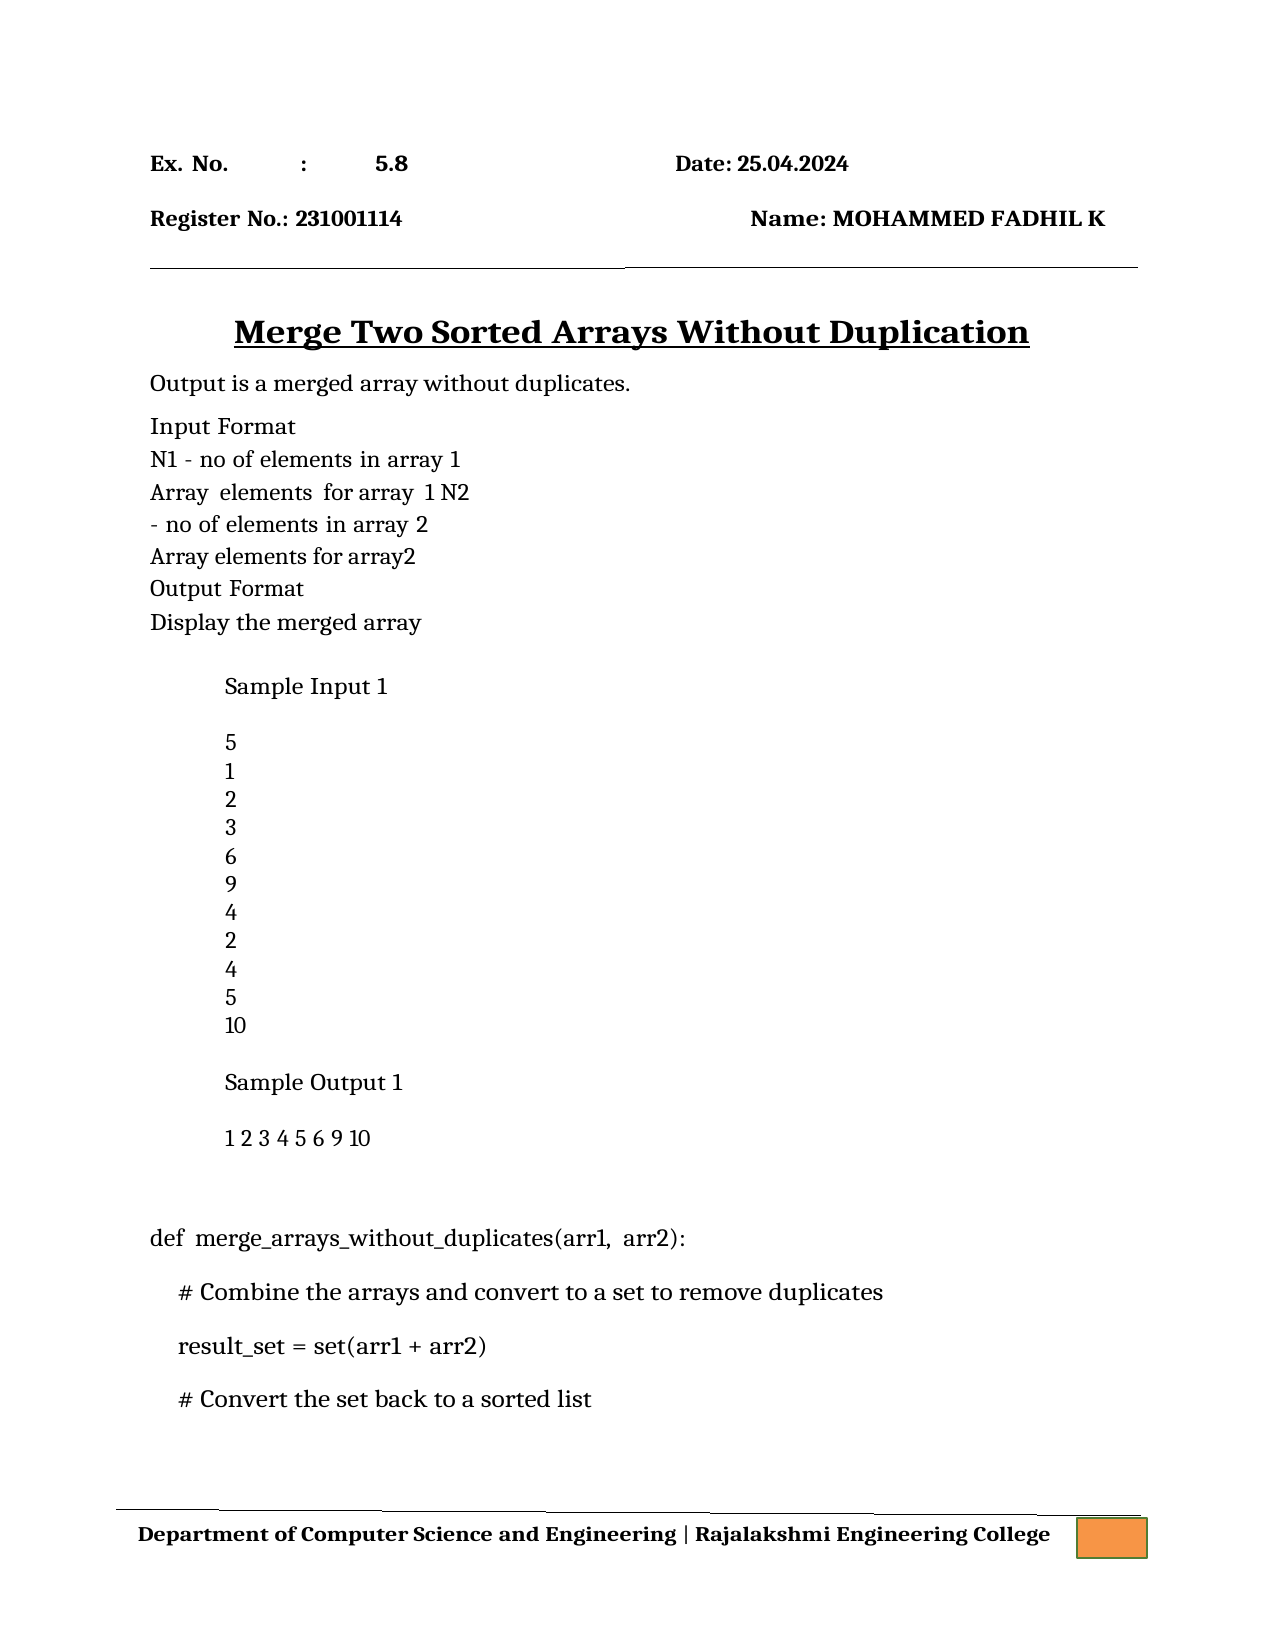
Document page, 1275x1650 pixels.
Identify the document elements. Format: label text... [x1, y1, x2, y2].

text Display the merged array [150, 608, 1219, 636]
text # Convert the set back to a sorted list [177, 1385, 1219, 1414]
text 6 [225, 842, 1219, 870]
text Sample Output 1 [225, 1069, 1219, 1096]
text 10 [225, 1012, 1219, 1040]
text 9 [225, 871, 1219, 898]
text Sample Input 1 [225, 672, 1219, 700]
text Register No.: 231001114 Name: MOHAMMED FADHIL K [150, 206, 1219, 232]
text def merge_arrays_without_duplicates(arr1, arr2): [150, 1223, 1219, 1252]
text Ex. No. : 5.8 Date: 25.04.2024 [150, 151, 1219, 177]
text 4 [225, 956, 1219, 983]
text 2 [225, 927, 1219, 955]
text 4 [225, 899, 1219, 927]
text Output is a merged array without duplicates. Input Format [150, 353, 652, 441]
text 2 [225, 786, 1219, 813]
text 1 2 3 4 5 6 9 10 [225, 1125, 1219, 1153]
text 5 [225, 984, 1219, 1012]
text 1 [225, 757, 1219, 785]
text N1 - no of elements in array 1 Array elements for array 1 N2 - no of elements in array 2 Array elements for array2 Output Format [150, 446, 482, 603]
text # Combine the arrays and convert to a set to remove duplicates result_set = set(arr1 + arr2) [177, 1278, 907, 1360]
text 5 [225, 729, 1219, 756]
text 3 [225, 814, 1219, 841]
subtitle Merge Two Sorted Arrays Without Duplication [233, 314, 1219, 352]
